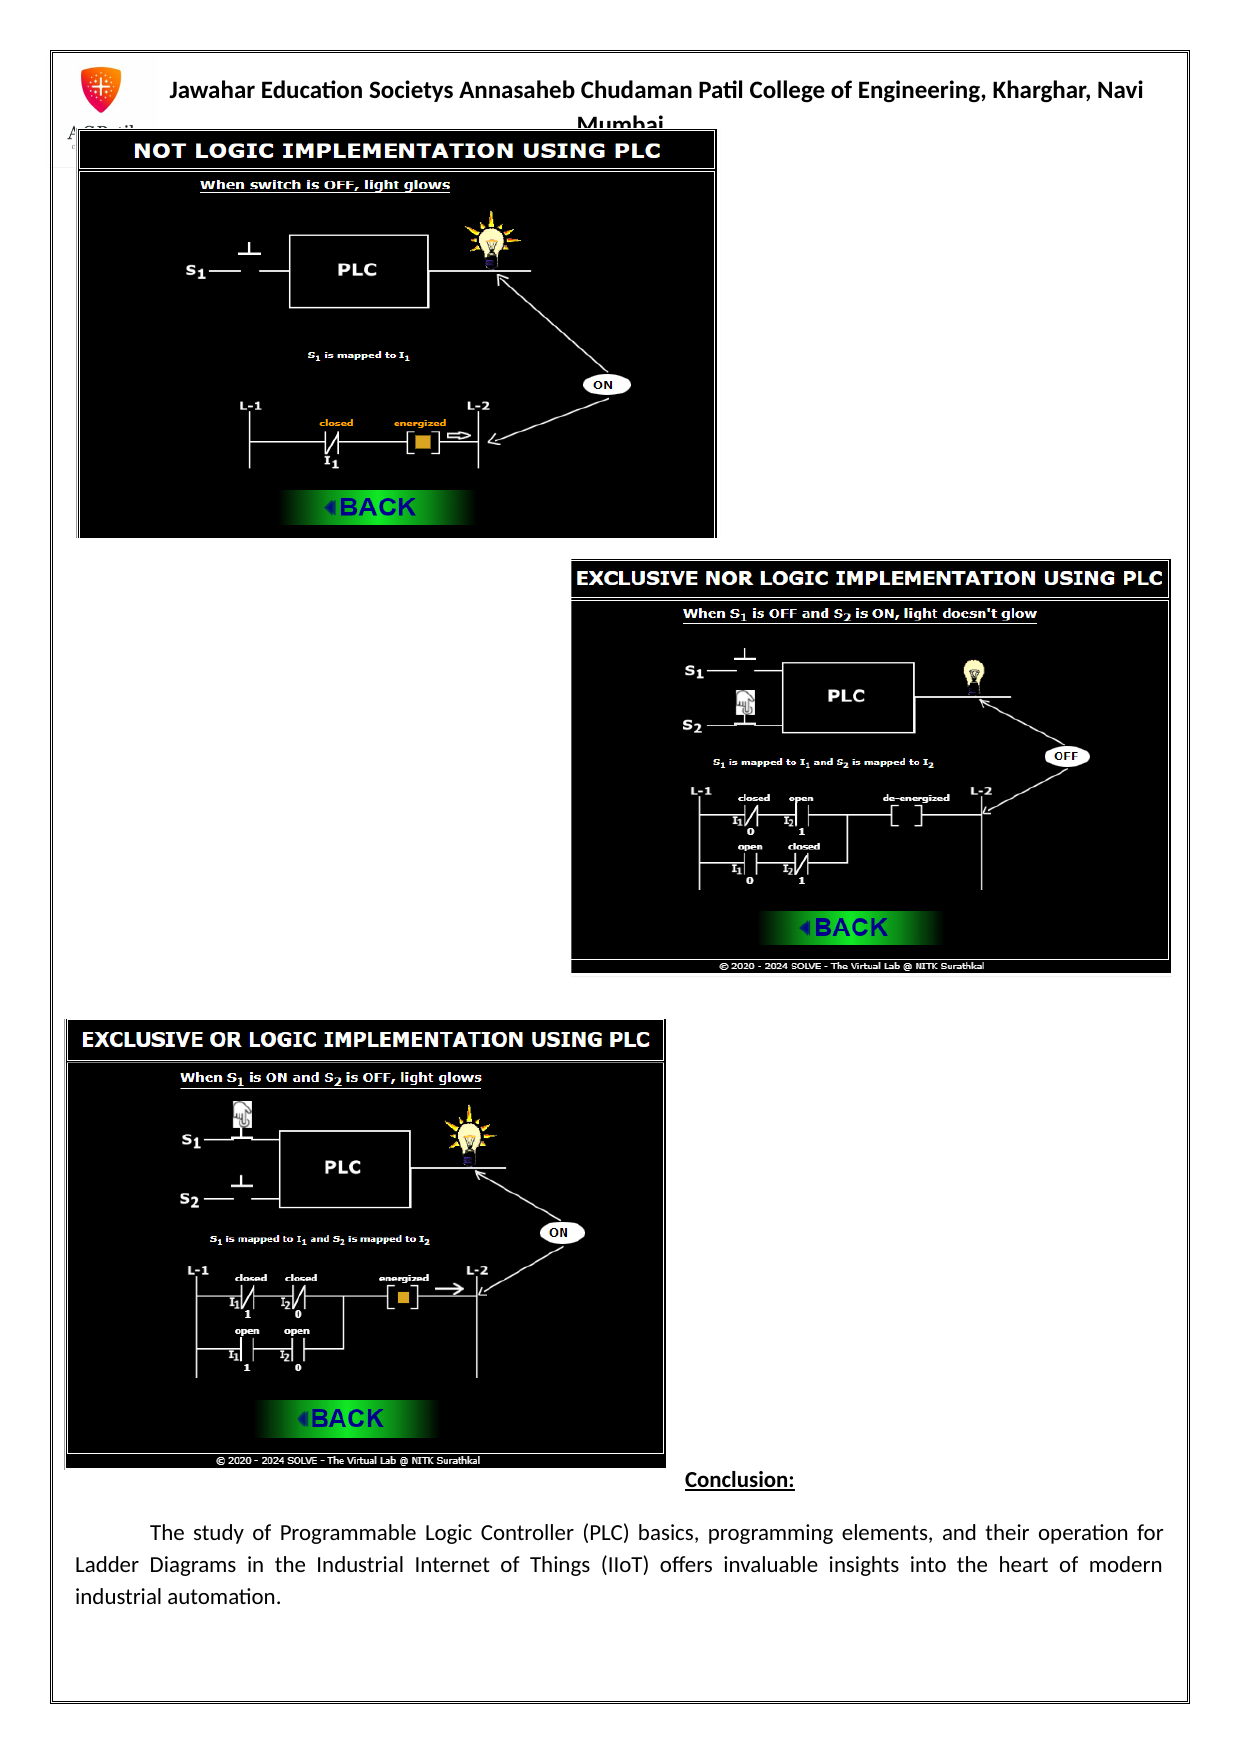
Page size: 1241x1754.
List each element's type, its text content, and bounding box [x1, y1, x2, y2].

picture [62, 1019, 667, 1470]
text The study of Programmable Logic Controller (PLC) basics, programming elements, and their operation for Ladder Diagrams in the Industrial Internet of Things (IIoT) offers invaluable insights into the heart of modern industrial automation. [75, 1518, 1165, 1611]
picture [46, 56, 50, 168]
picture [571, 558, 1172, 986]
text Conclusion: [75, 1465, 1165, 1493]
picture [53, 56, 721, 538]
